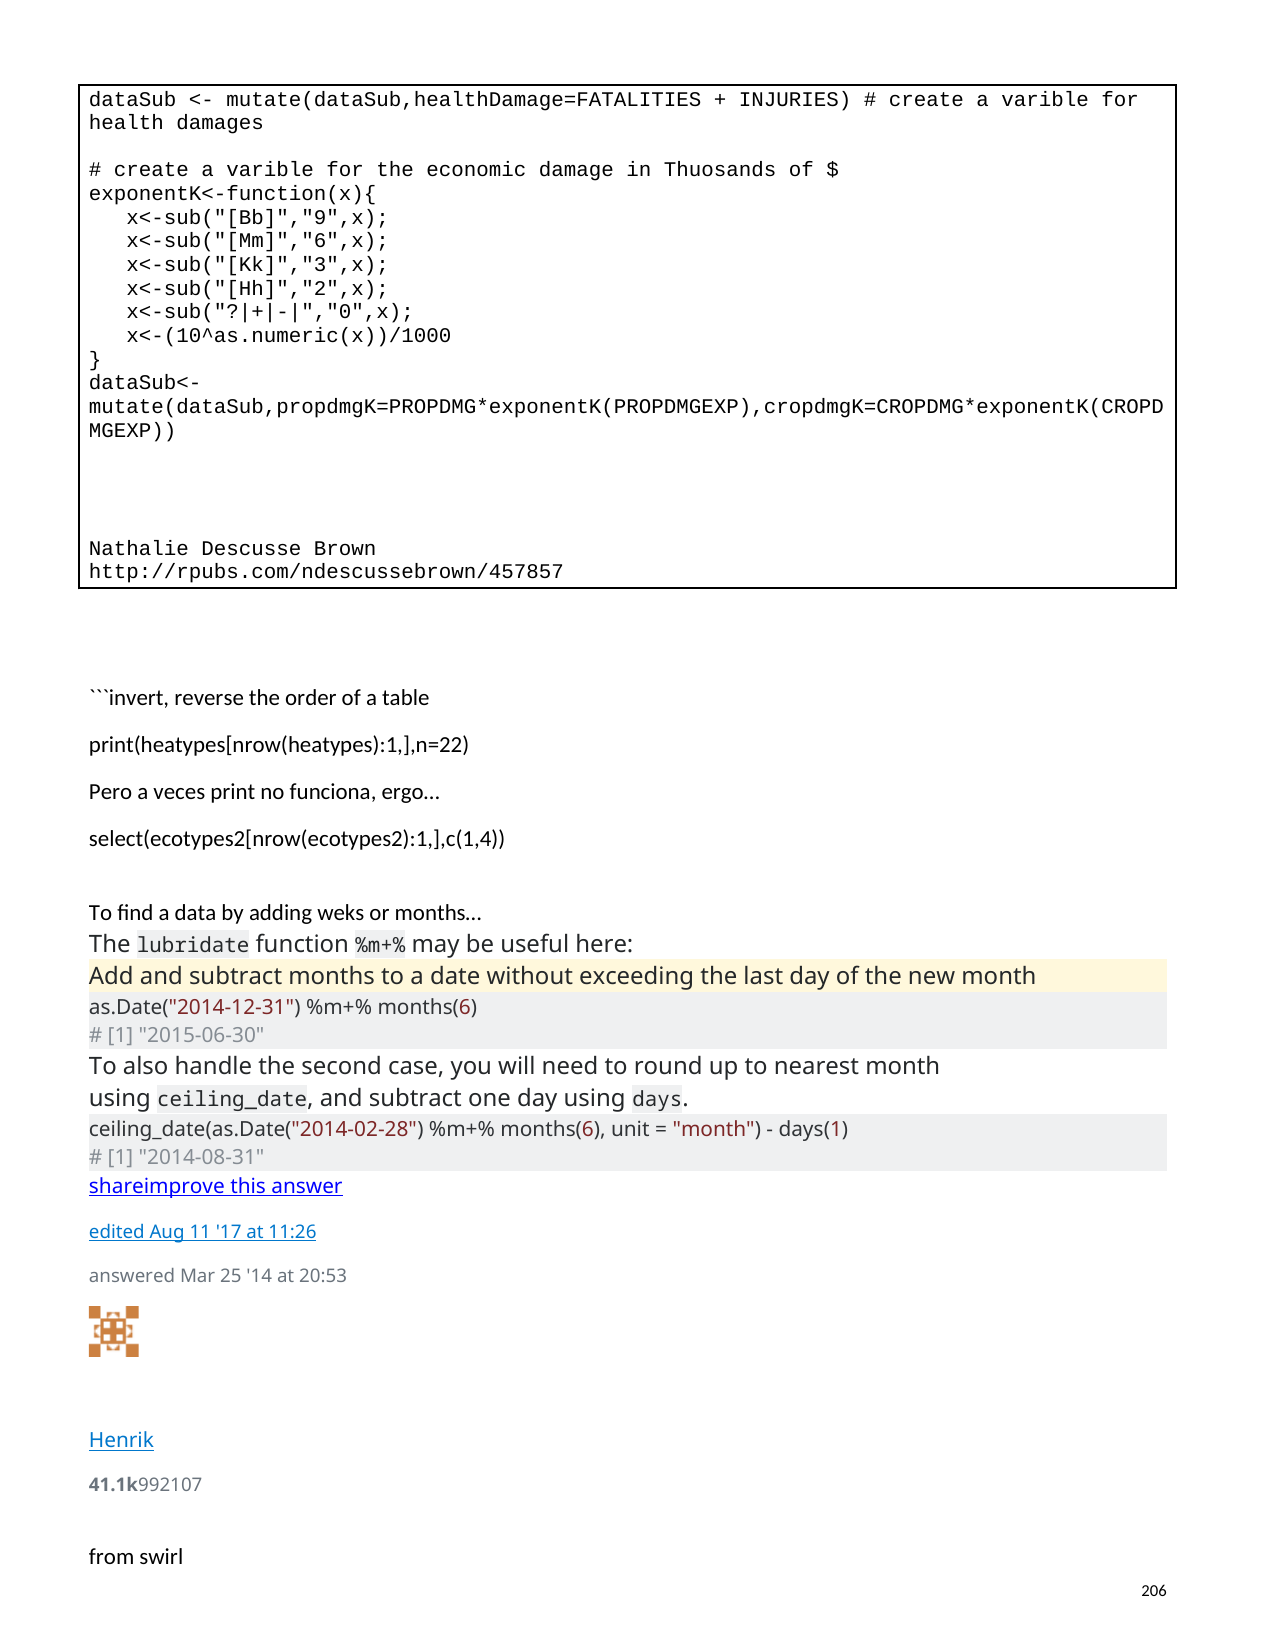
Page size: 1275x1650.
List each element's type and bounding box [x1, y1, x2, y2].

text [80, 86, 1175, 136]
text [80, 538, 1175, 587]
picture [88, 1306, 139, 1357]
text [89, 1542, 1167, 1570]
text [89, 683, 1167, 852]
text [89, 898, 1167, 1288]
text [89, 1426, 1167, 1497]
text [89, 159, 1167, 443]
